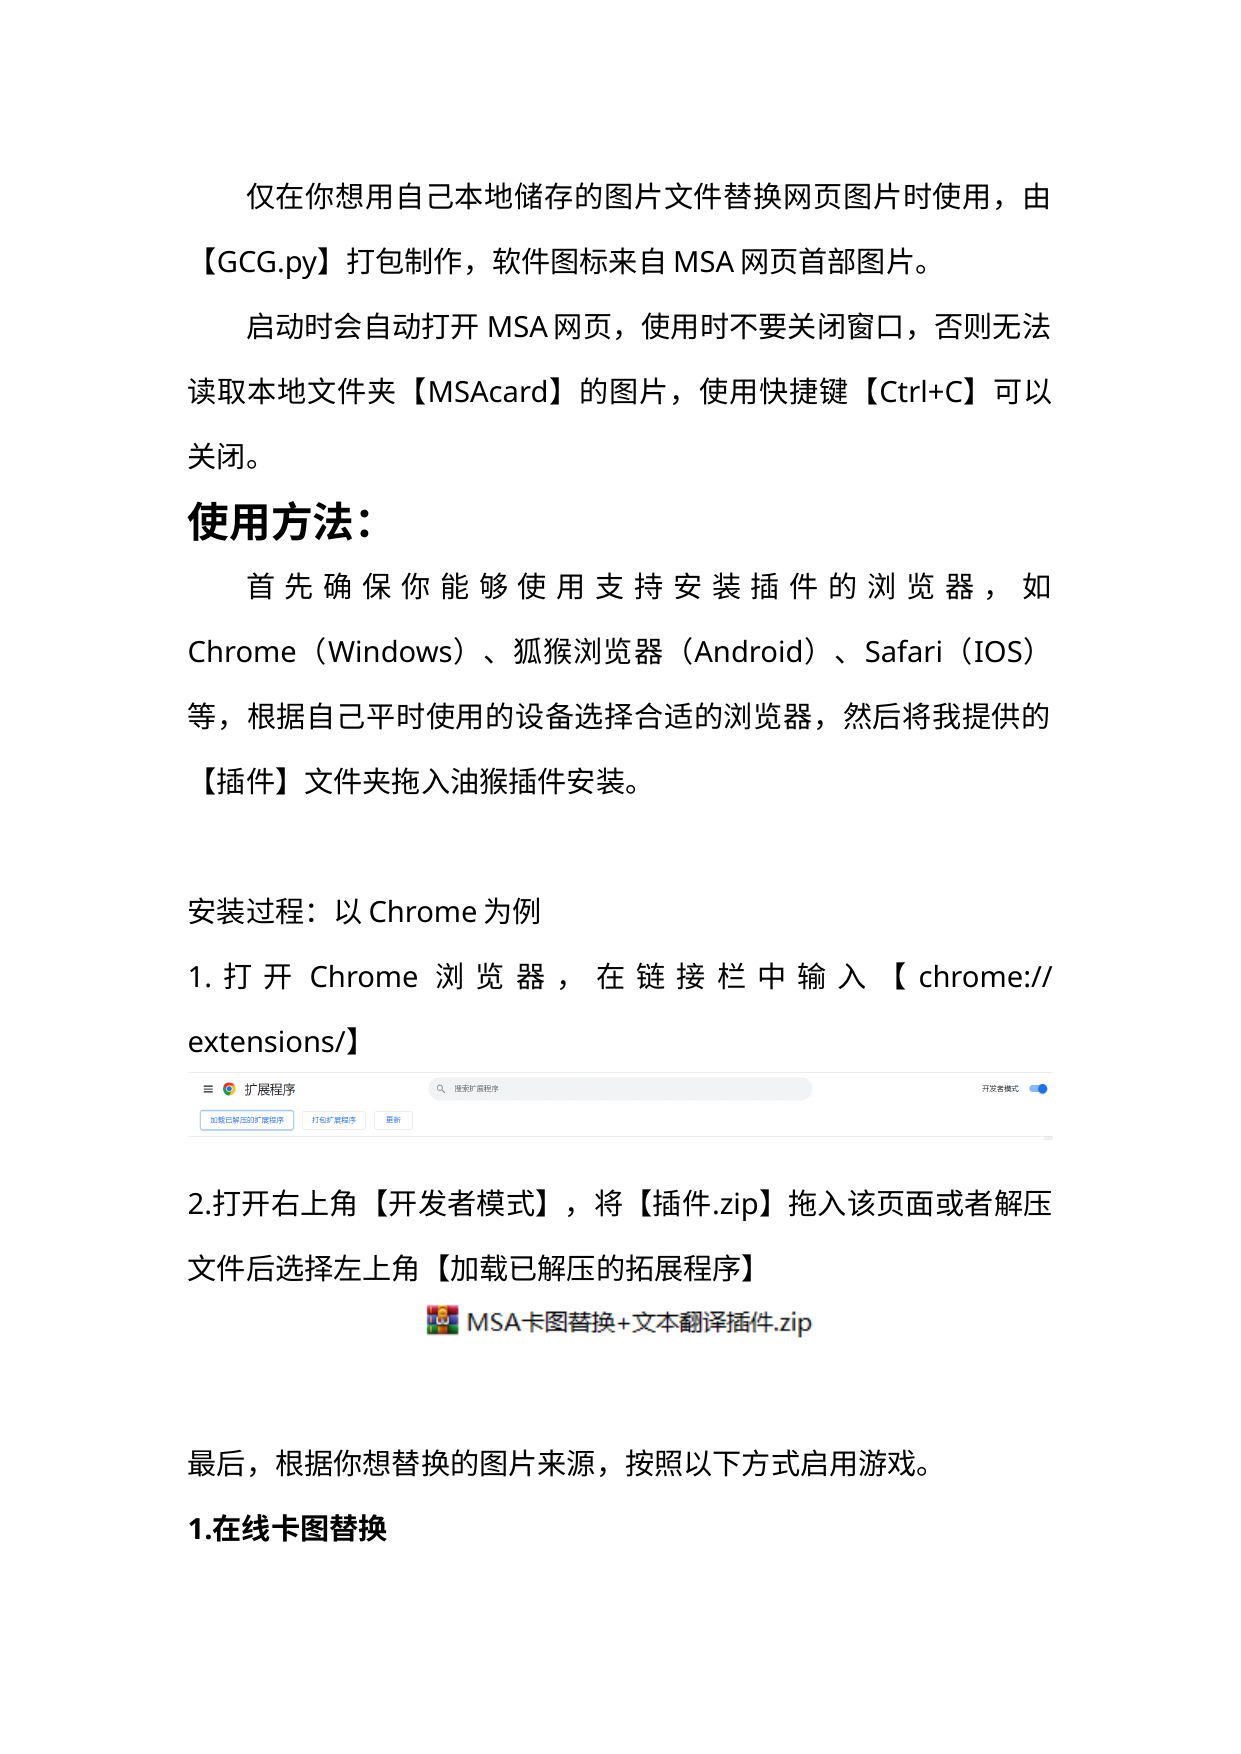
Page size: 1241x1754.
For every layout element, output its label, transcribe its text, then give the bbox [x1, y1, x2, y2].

text 仅在你想用自己本地储存的图片文件替换网页图片时使用，由【GCG.py】打包制作，软件图标来自MSA网页首部图片。 [187, 162, 1053, 292]
text 1.打开Chrome浏览器，在链接栏中输入【chrome://extensions/】 [187, 942, 1053, 1072]
text 首先确保你能够使用支持安装插件的浏览器，如Chrome（Windows）、狐猴浏览器（Android）、Safari（IOS）等，根据自己平时使用的设备选择合适的浏览器，然后将我提供的【插件】文件夹拖入油猴插件安装。 [187, 552, 1053, 812]
text 1.在线卡图替换 [187, 1494, 1053, 1559]
picture [421, 1299, 819, 1344]
text 最后，根据你想替换的图片来源，按照以下方式启用游戏。 [187, 1429, 1053, 1494]
text 使用方法： [187, 487, 1053, 552]
picture [187, 1072, 1053, 1140]
text 安装过程：以Chrome为例 [187, 877, 1053, 942]
text 启动时会自动打开MSA网页，使用时不要关闭窗口，否则无法读取本地文件夹【MSAcard】的图片，使用快捷键【Ctrl+C】可以关闭。 [187, 292, 1053, 487]
text 2.打开右上角【开发者模式】，将【插件.zip】拖入该页面或者解压文件后选择左上角【加载已解压的拓展程序】 [187, 1169, 1053, 1299]
